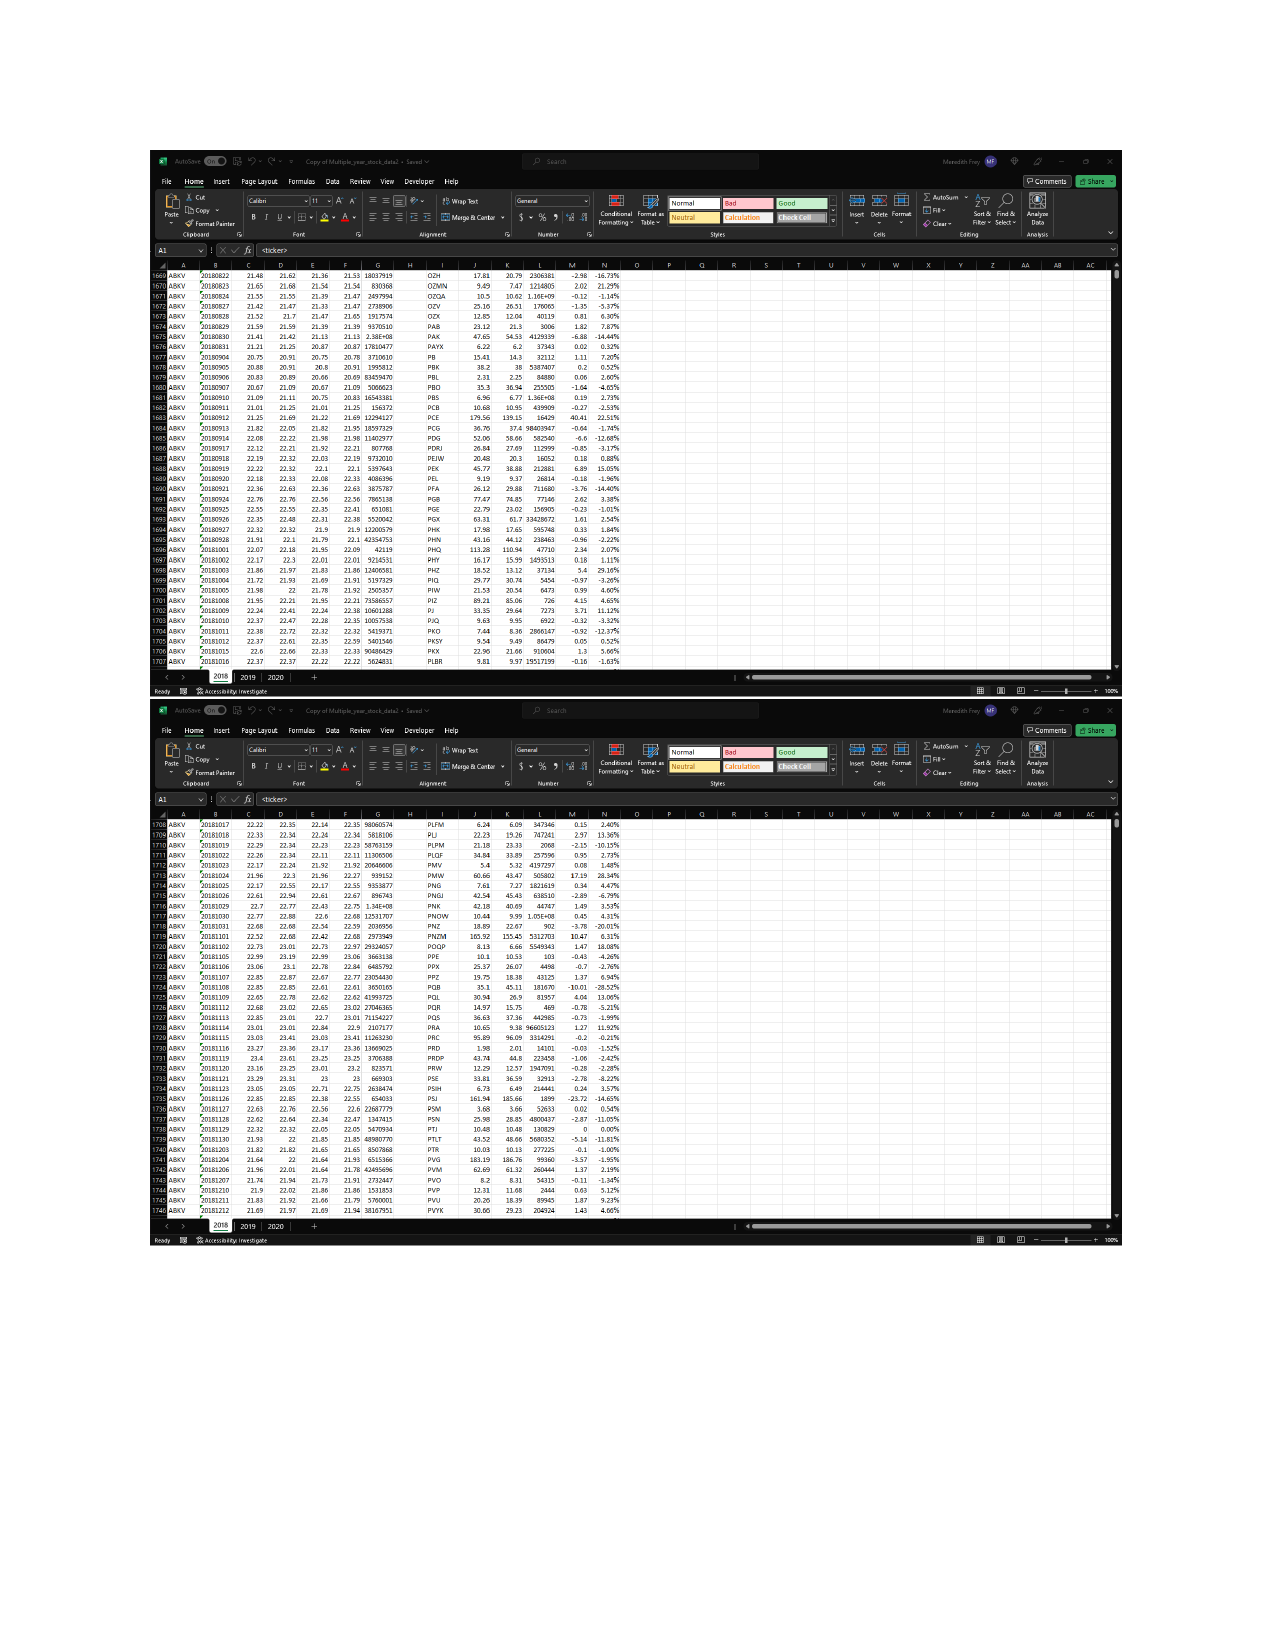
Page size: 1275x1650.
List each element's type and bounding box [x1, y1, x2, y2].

picture [150, 699, 1122, 1246]
picture [150, 150, 1122, 697]
